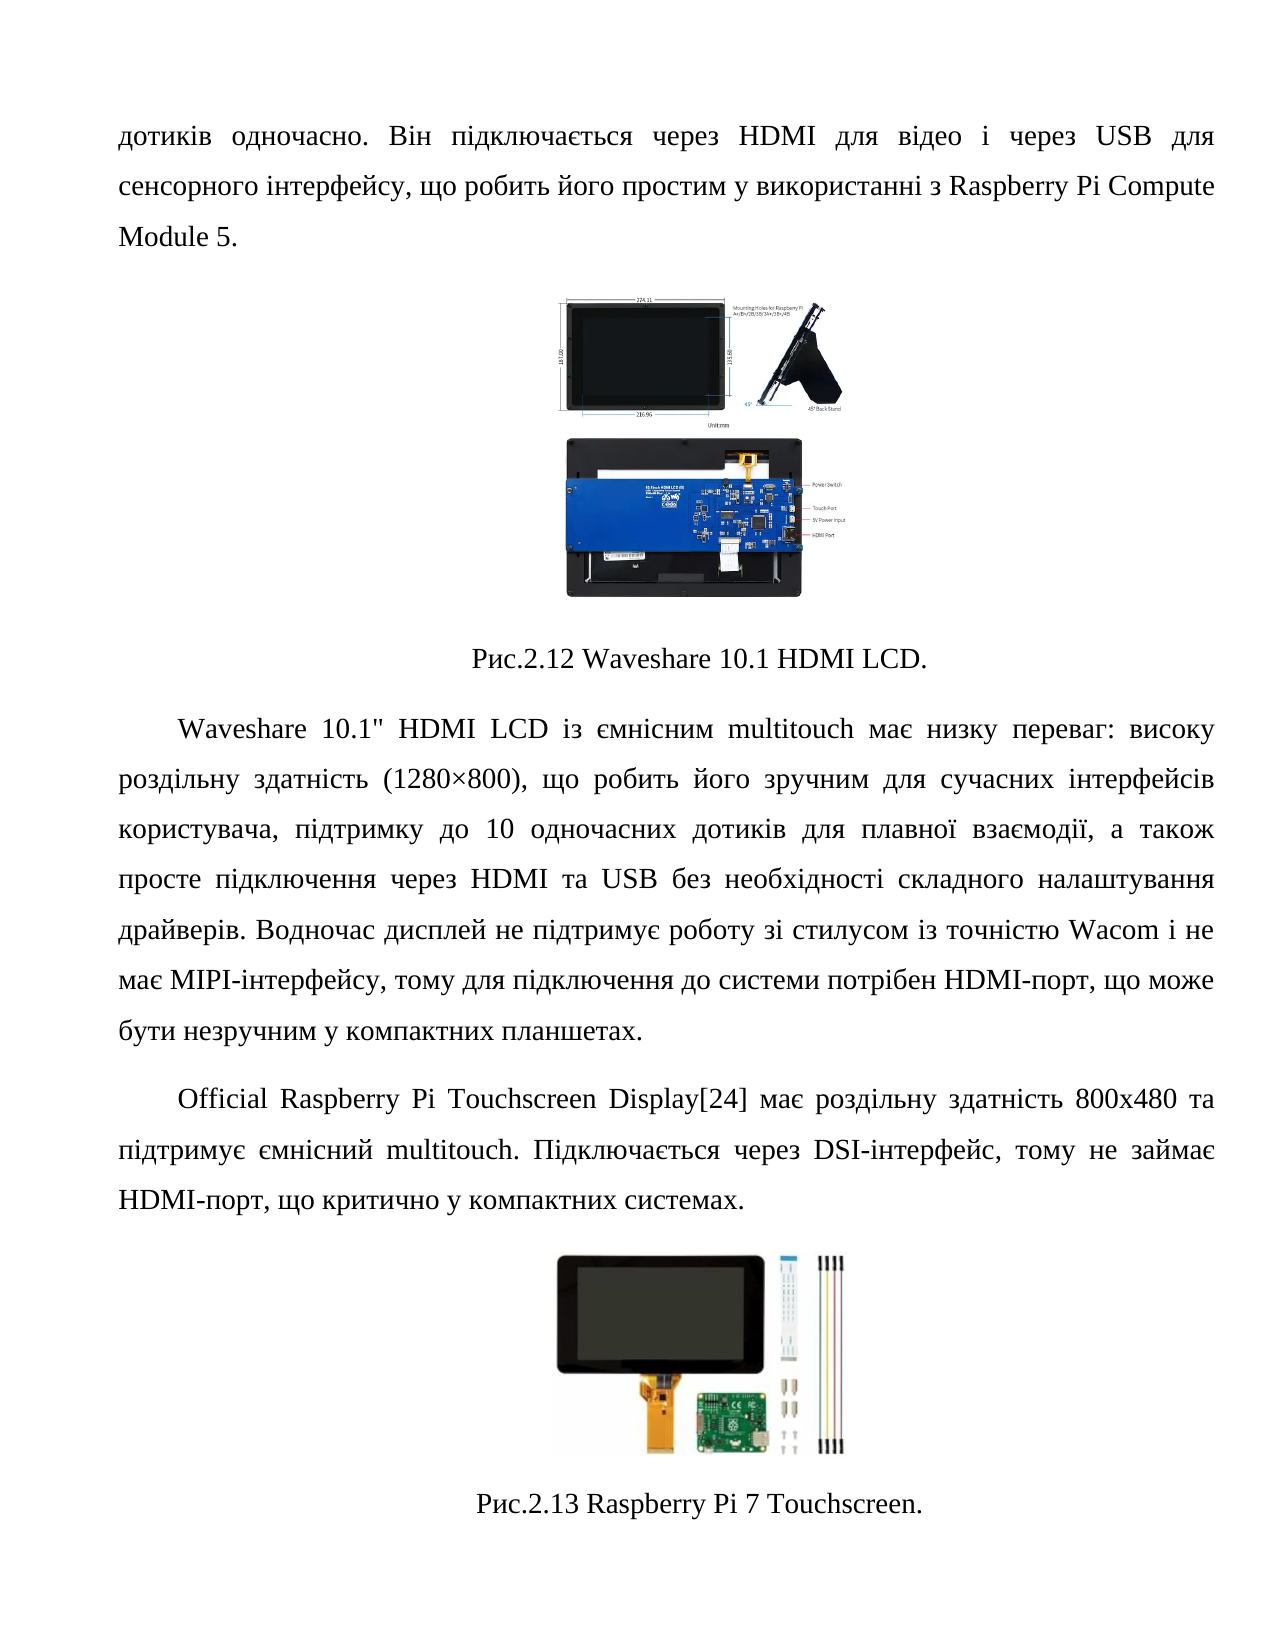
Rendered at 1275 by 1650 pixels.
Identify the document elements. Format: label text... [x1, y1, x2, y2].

text Official Raspberry Pi Touchscreen Display[24] має роздільну здатність 800x480 та підтримує ємнісний multitouch. Підключається через DSI-інтерфейс, тому не займає HDMI-порт, що критично у компактних системах. [118, 1082, 1216, 1216]
text Waveshare 10.1" HDMI LCD із ємнісним multitouch має низку переваг: високу роздільну здатність (1280×800), що робить його зручним для сучасних інтерфейсів користувача, підтримку до 10 одночасних дотиків для плавної взаємодії, а також просте підключення через HDMI та USB без необхідності складного налаштування драйверів. Водночас дисплей не підтримує роботу зі стилусом із точністю Wacom і не має MIPI-інтерфейсу, тому для підключення до системи потрібен HDMI-порт, що може бути незручним у компактних планшетах. [118, 711, 1216, 1046]
picture [551, 1251, 848, 1457]
text Рис.2.13 Raspberry Pi 7 Touchscreen. [118, 1486, 1216, 1519]
text Рис.2.12 Waveshare 10.1 HDMI LCD. [118, 642, 1216, 675]
picture [551, 287, 848, 613]
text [118, 118, 1216, 252]
